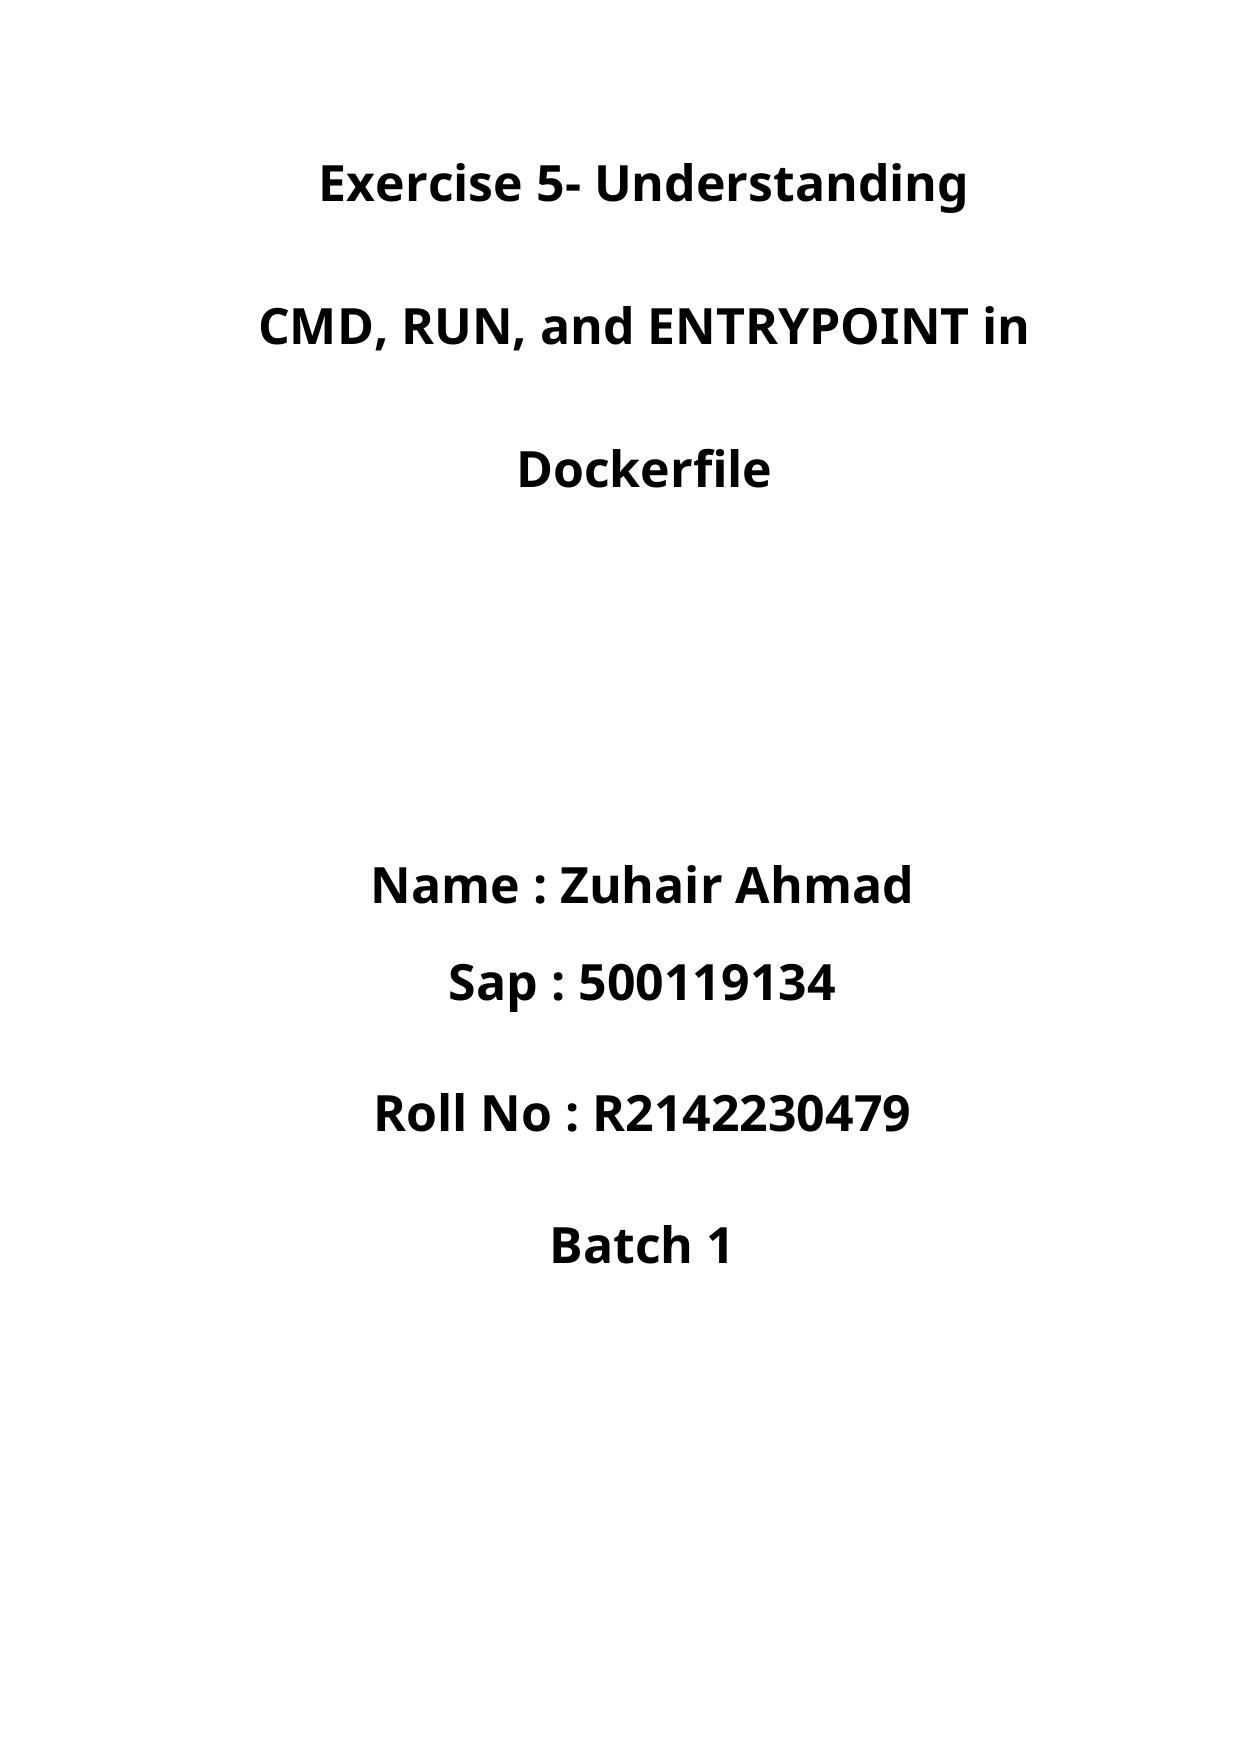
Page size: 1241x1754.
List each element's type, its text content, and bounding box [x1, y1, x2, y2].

text Sap : 500119134 [118, 947, 1152, 1015]
title Exercise 5- Understanding CMD, RUN, and ENTRYPOINT in Dockerfile [250, 148, 1038, 502]
text Batch 1 [118, 1210, 1152, 1278]
text Name : Zuhair Ahmad [133, 850, 1152, 918]
text Roll No : R2142230479 [118, 1078, 1152, 1146]
